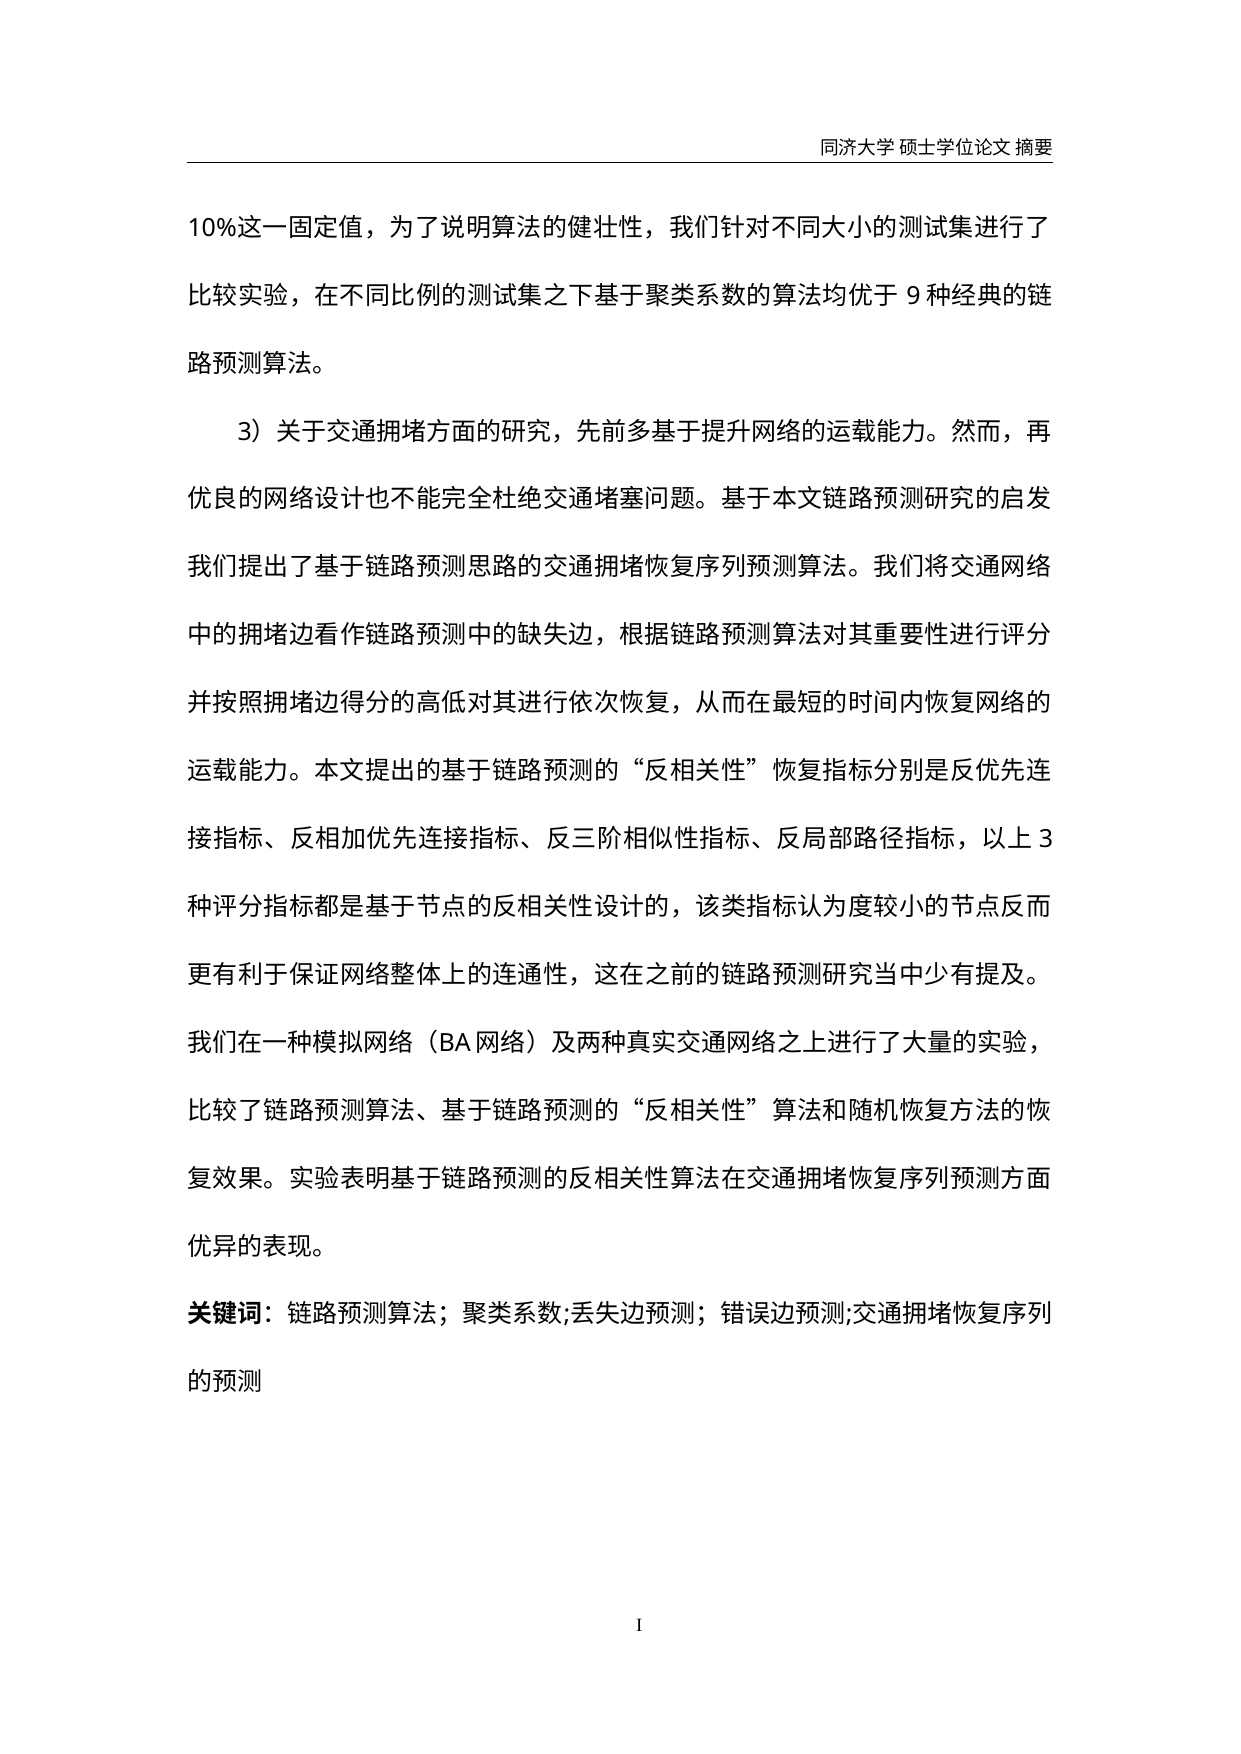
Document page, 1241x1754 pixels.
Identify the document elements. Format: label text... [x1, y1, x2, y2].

text 关键词：链路预测算法；聚类系数;丢失边预测；错误边预测;交通拥堵恢复序列的预测 [187, 1278, 1053, 1414]
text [187, 191, 1053, 395]
text 3）关于交通拥堵方面的研究，先前多基于提升网络的运载能力。然而，再优良的网络设计也不能完全杜绝交通堵塞问题。基于本文链路预测研究的启发，我们提出了基于链路预测思路的交通拥堵恢复序列预测算法。我们将交通网络中的拥堵边看作链路预测中的缺失边，根据链路预测算法对其重要性进行评分，并按照拥堵边得分的高低对其进行依次恢复，从而在最短的时间内恢复网络的运载能力。本文提出的基于链路预测的“反相关性”恢复指标分别是反优先连接指标、反相加优先连接指标、反三阶相似性指标、反局部路径指标，以上3种评分指标都是基于节点的反相关性设计的，该类指标认为度较小的节点反而更有利于保证网络整体上的连通性，这在之前的链路预测研究当中少有提及。我们在一种模拟网络（BA网络）及两种真实交通网络之上进行了大量的实验，比较了链路预测算法、基于链路预测的“反相关性”算法和随机恢复方法的恢复效果。实验表明基于链路预测的反相关性算法在交通拥堵恢复序列预测方面优异的表现。 [187, 395, 1053, 1278]
